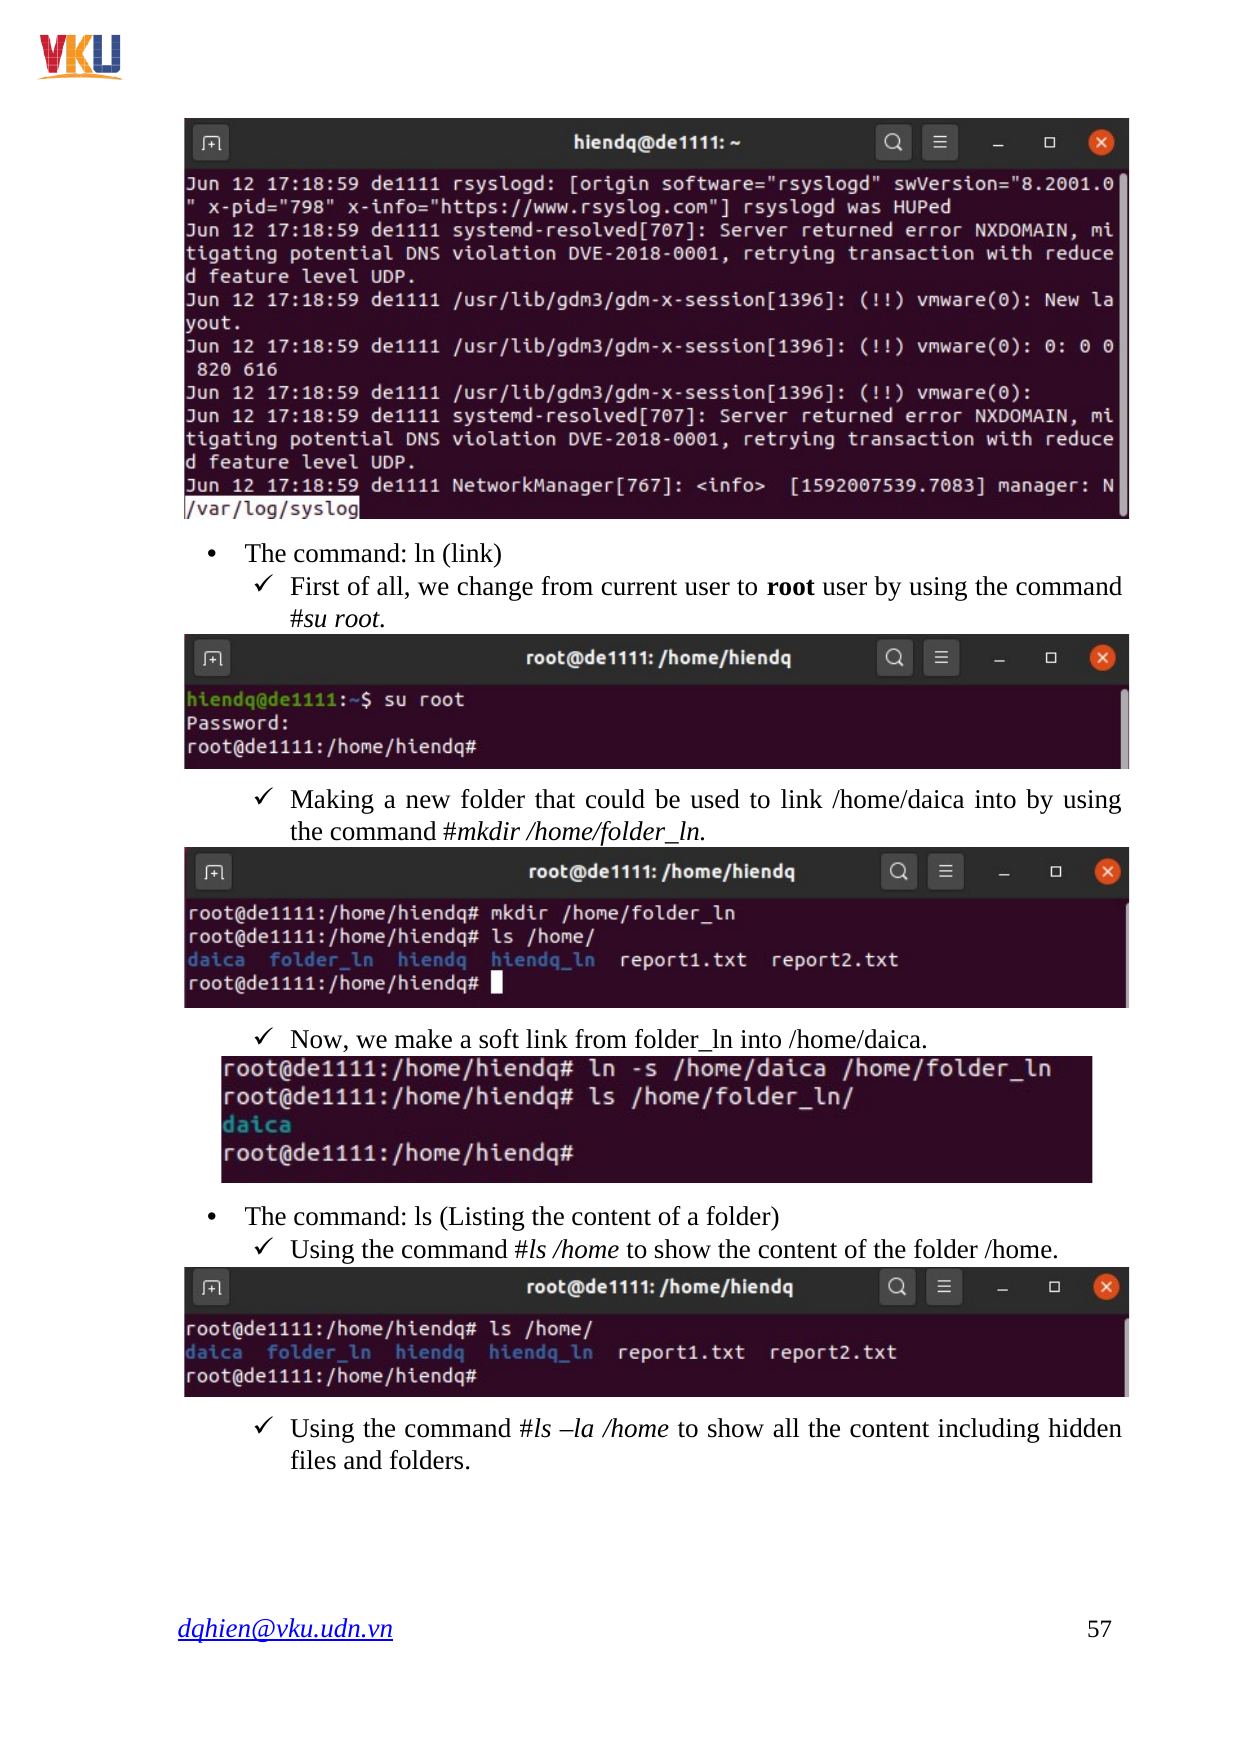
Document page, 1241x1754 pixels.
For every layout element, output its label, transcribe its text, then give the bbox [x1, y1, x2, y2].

picture [34, 32, 124, 80]
picture [184, 634, 1130, 769]
list Making a new folder that could be used to link /home/daica into by using the command #mkdir /home/folder_ln. [252, 783, 1123, 846]
list The command: ls (Listing the content of a folder) [207, 1200, 1123, 1231]
list First of all, we change from current user to root user by using the command #su root. [252, 570, 1123, 633]
list The command: ln (link) [207, 537, 1123, 568]
list Using the command #ls /home to show the content of the folder /home. [252, 1233, 1123, 1265]
list Now, we make a soft link from folder_ln into /home/daica. [252, 1023, 1123, 1054]
list Using the command #ls –la /home to show all the content including hidden files and folders. [252, 1412, 1123, 1475]
picture [221, 1056, 1093, 1183]
picture [184, 1267, 1130, 1397]
picture [184, 847, 1130, 1008]
picture [184, 118, 1130, 519]
